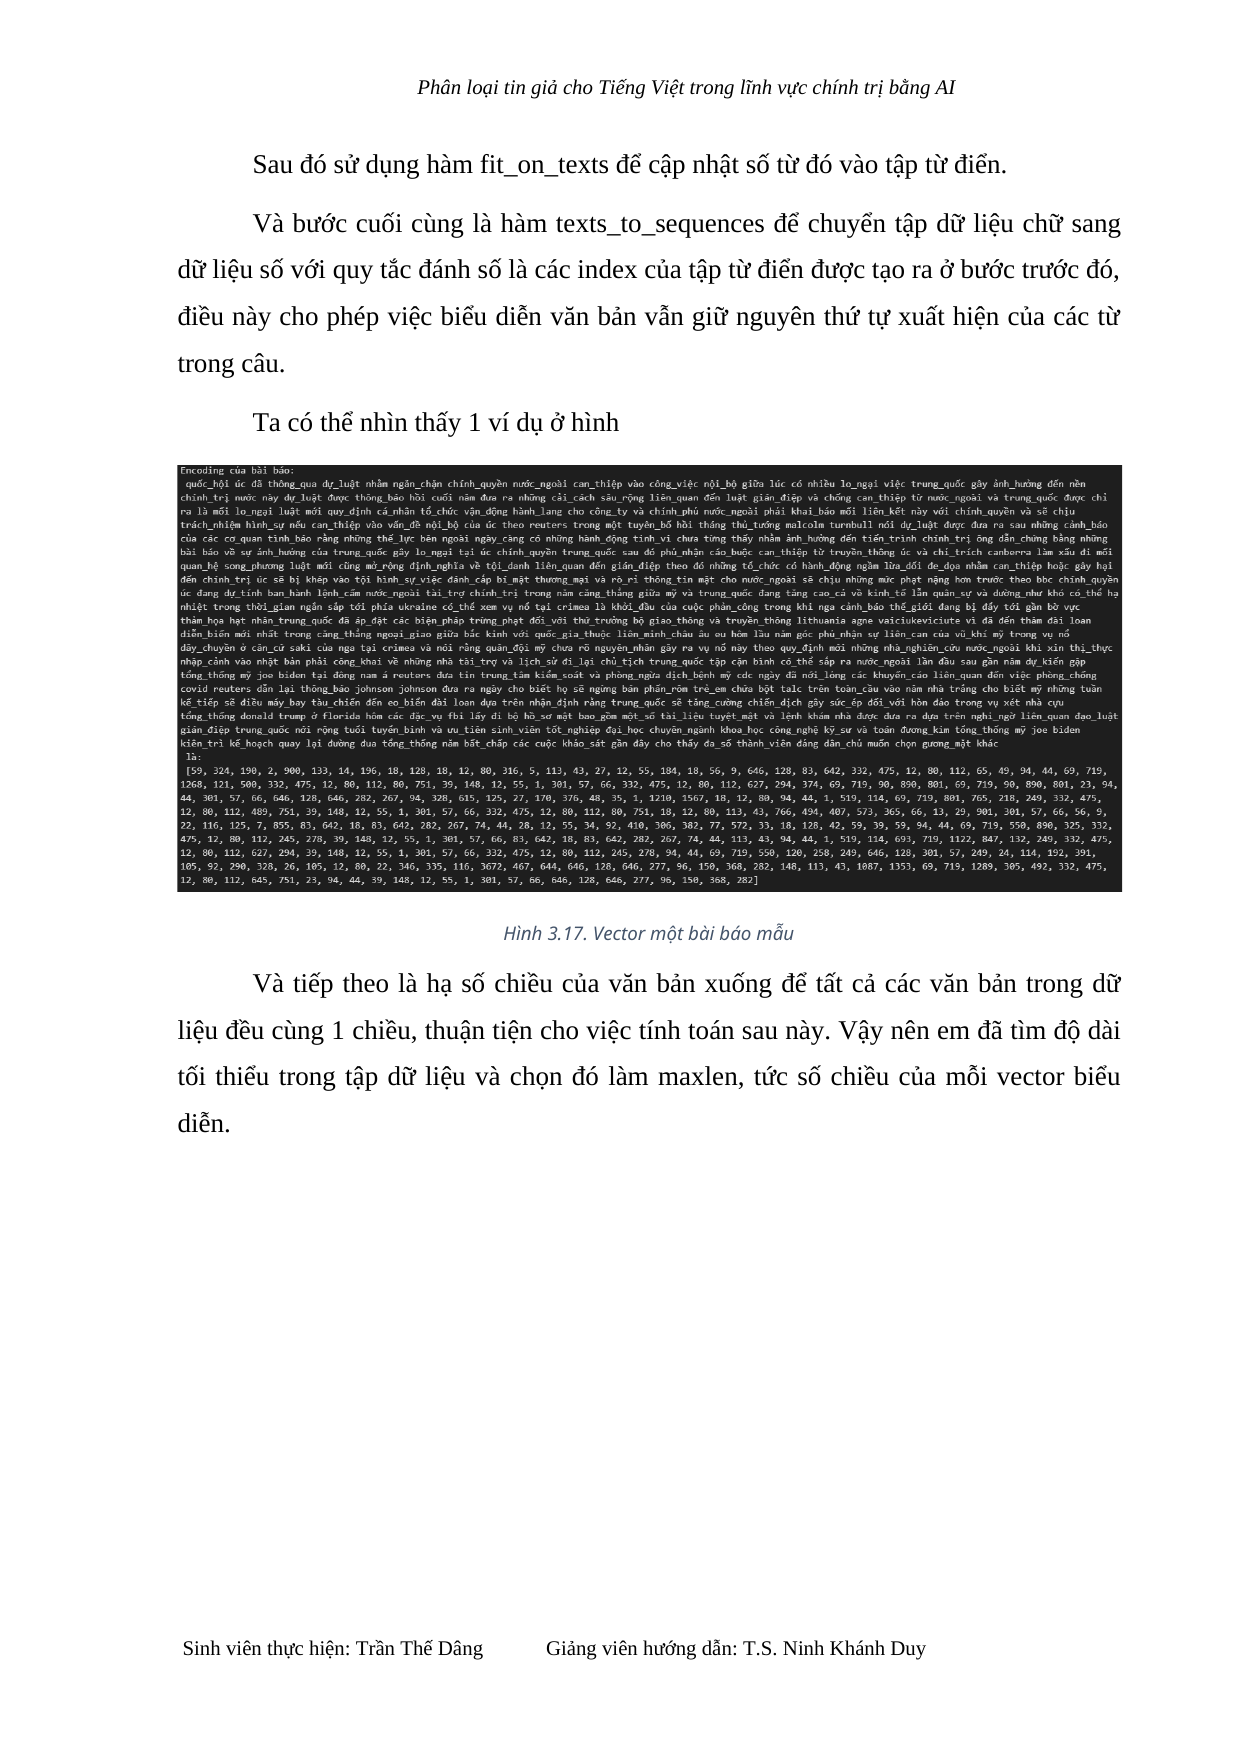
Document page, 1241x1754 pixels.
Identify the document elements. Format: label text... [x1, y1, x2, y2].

text Và bước cuối cùng là hàm texts_to_sequences để chuyển tập dữ liệu chữ sang dữ liệu số với quy tắc đánh số là các index của tập từ điển được tạo ra ở bước trước đó, điều này cho phép việc biểu diễn văn bản vẫn giữ nguyên thứ tự xuất hiện của các từ trong câu. [177, 207, 1122, 378]
text Ta có thể nhìn thấy 1 ví dụ ở hình [177, 406, 1122, 437]
picture [177, 465, 1123, 892]
text Hình 3.17. Vector một bài báo mẫu [177, 921, 1122, 946]
text Sau đó sử dụng hàm fit_on_texts để cập nhật số từ đó vào tập từ điển. [177, 148, 1122, 179]
text Và tiếp theo là hạ số chiều của văn bản xuống để tất cả các văn bản trong dữ liệu đều cùng 1 chiều, thuận tiện cho việc tính toán sau này. Vậy nên em đã tìm độ dài tối thiểu trong tập dữ liệu và chọn đó làm maxlen, tức số chiều của mỗi vector biểu diễn. [177, 967, 1122, 1138]
